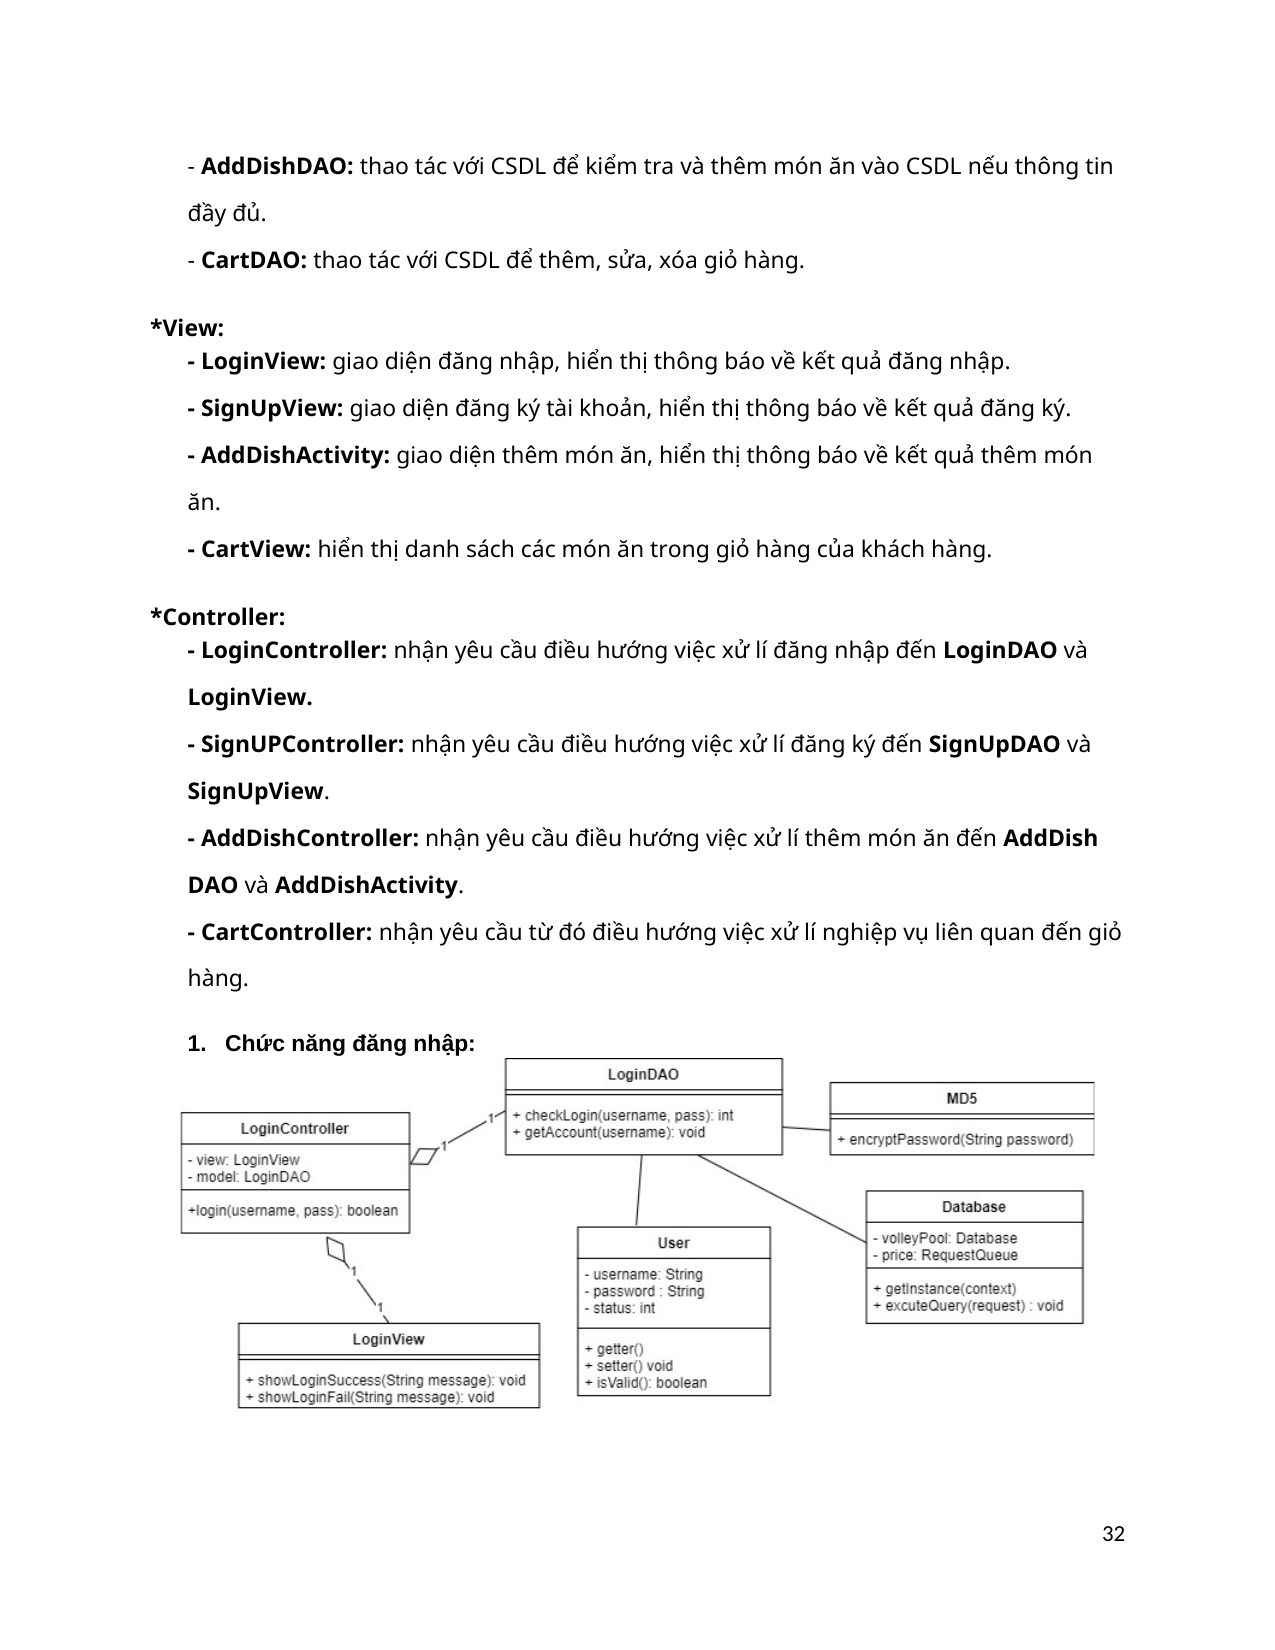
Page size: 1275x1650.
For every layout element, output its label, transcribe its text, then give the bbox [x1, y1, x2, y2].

subtitle Chức năng đăng nhập: [187, 1030, 1125, 1056]
subtitle *Controller: [150, 600, 1125, 632]
text - CartView: hiển thị danh sách các món ăn trong giỏ hàng của khách hàng. [187, 533, 1125, 564]
picture [180, 1058, 1095, 1412]
text - LoginController: nhận yêu cầu điều hướng việc xử lí đăng nhập đến LoginDAO và LoginView. [187, 634, 1153, 712]
text - AddDishActivity: giao diện thêm món ăn, hiển thị thông báo về kết quả thêm món ăn. [187, 439, 1125, 517]
text - CartController: nhận yêu cầu từ đó điều hướng việc xử lí nghiệp vụ liên quan đến giỏ hàng. [187, 915, 1153, 993]
text - SignUPController: nhận yêu cầu điều hướng việc xử lí đăng ký đến SignUpDAO và SignUpView. [187, 728, 1153, 806]
text - AddDishController: nhận yêu cầu điều hướng việc xử lí thêm món ăn đến AddDish DAO và AddDishActivity. [187, 822, 1153, 900]
text - CartDAO: thao tác với CSDL để thêm, sửa, xóa giỏ hàng. [187, 244, 1125, 275]
text - AddDishDAO: thao tác với CSDL để kiểm tra và thêm món ăn vào CSDL nếu thông tin đầy đủ. [187, 150, 1125, 228]
text - SignUpView: giao diện đăng ký tài khoản, hiển thị thông báo về kết quả đăng ký. [187, 392, 1125, 423]
text - LoginView: giao diện đăng nhập, hiển thị thông báo về kết quả đăng nhập. [187, 345, 1125, 376]
subtitle *View: [150, 311, 1125, 343]
